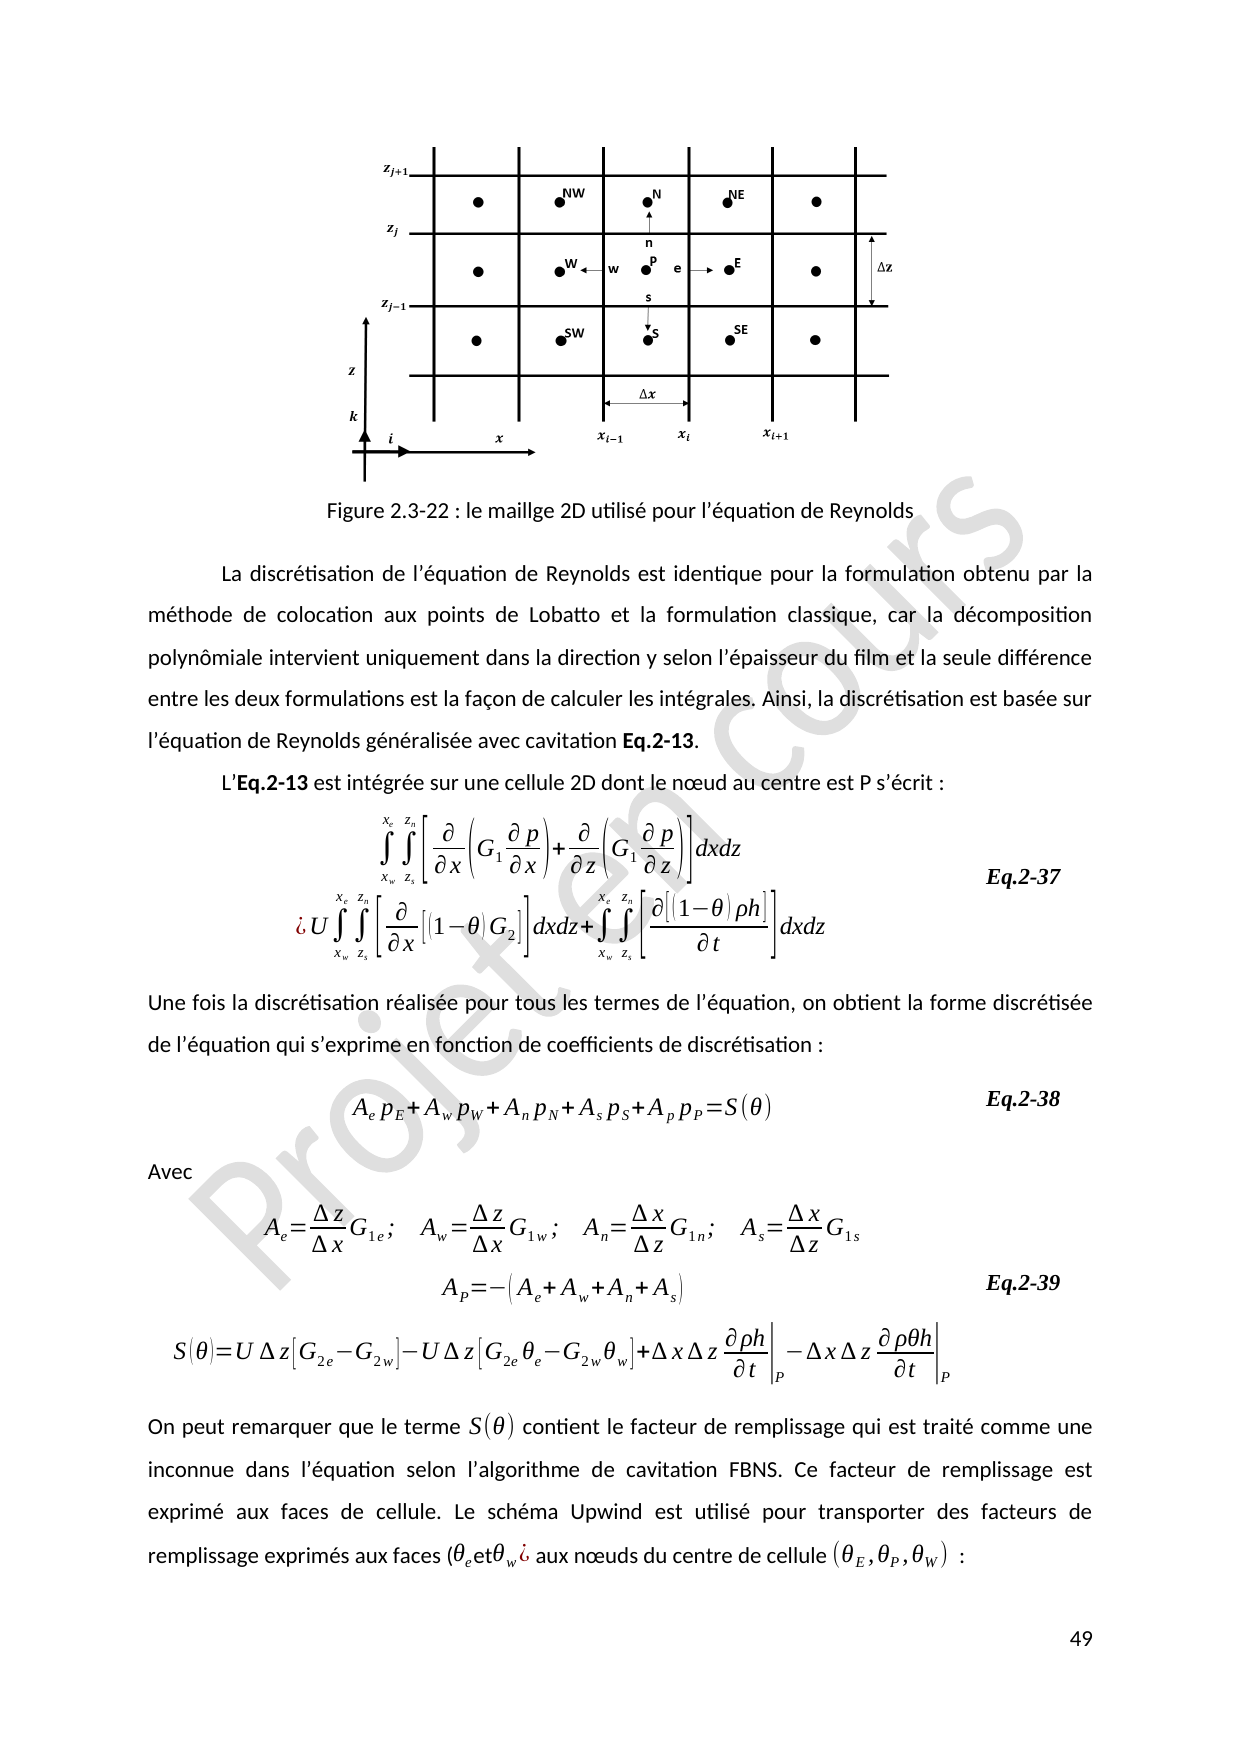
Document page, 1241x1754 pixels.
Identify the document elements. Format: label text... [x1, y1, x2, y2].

text L’Eq.2-13 est intégrée sur une cellule 2D dont le nœud au centre est P s’écrit : [148, 768, 1093, 797]
text Une fois la discrétisation réalisée pour tous les termes de l’équation, on obtient la forme discrétisée de l’équation qui s’exprime en fonction de coefficients de discrétisation : [148, 988, 1093, 1058]
text On peut remarquer que le terme contient le facteur de remplissage qui est traité comme une inconnue dans l’équation selon l’algorithme de cavitation FBNS. Ce facteur de remplissage est exprimé aux faces de cellule. Le schéma Upwind est utilisé pour transporter des facteurs de remplissage exprimés aux faces (et aux nœuds du centre de cellule : [148, 1411, 1093, 1571]
text Avec [148, 1157, 1093, 1185]
table_header [148, 1199, 974, 1399]
table_header [975, 1199, 1093, 1399]
table_header [148, 1073, 974, 1157]
table_header [975, 1073, 1093, 1157]
text La discrétisation de l’équation de Reynolds est identique pour la formulation obtenu par la méthode de colocation aux points de Lobatto et la formulation classique, car la décomposition polynômiale intervient uniquement dans la direction y selon l’épaisseur du film et la seule différence entre les deux formulations est la façon de calculer les intégrales. Ainsi, la discrétisation est basée sur l’équation de Reynolds généralisée avec cavitation Eq.2-13. [148, 559, 1093, 754]
table_header [975, 811, 1093, 976]
picture [338, 147, 902, 482]
table_header [148, 811, 974, 976]
